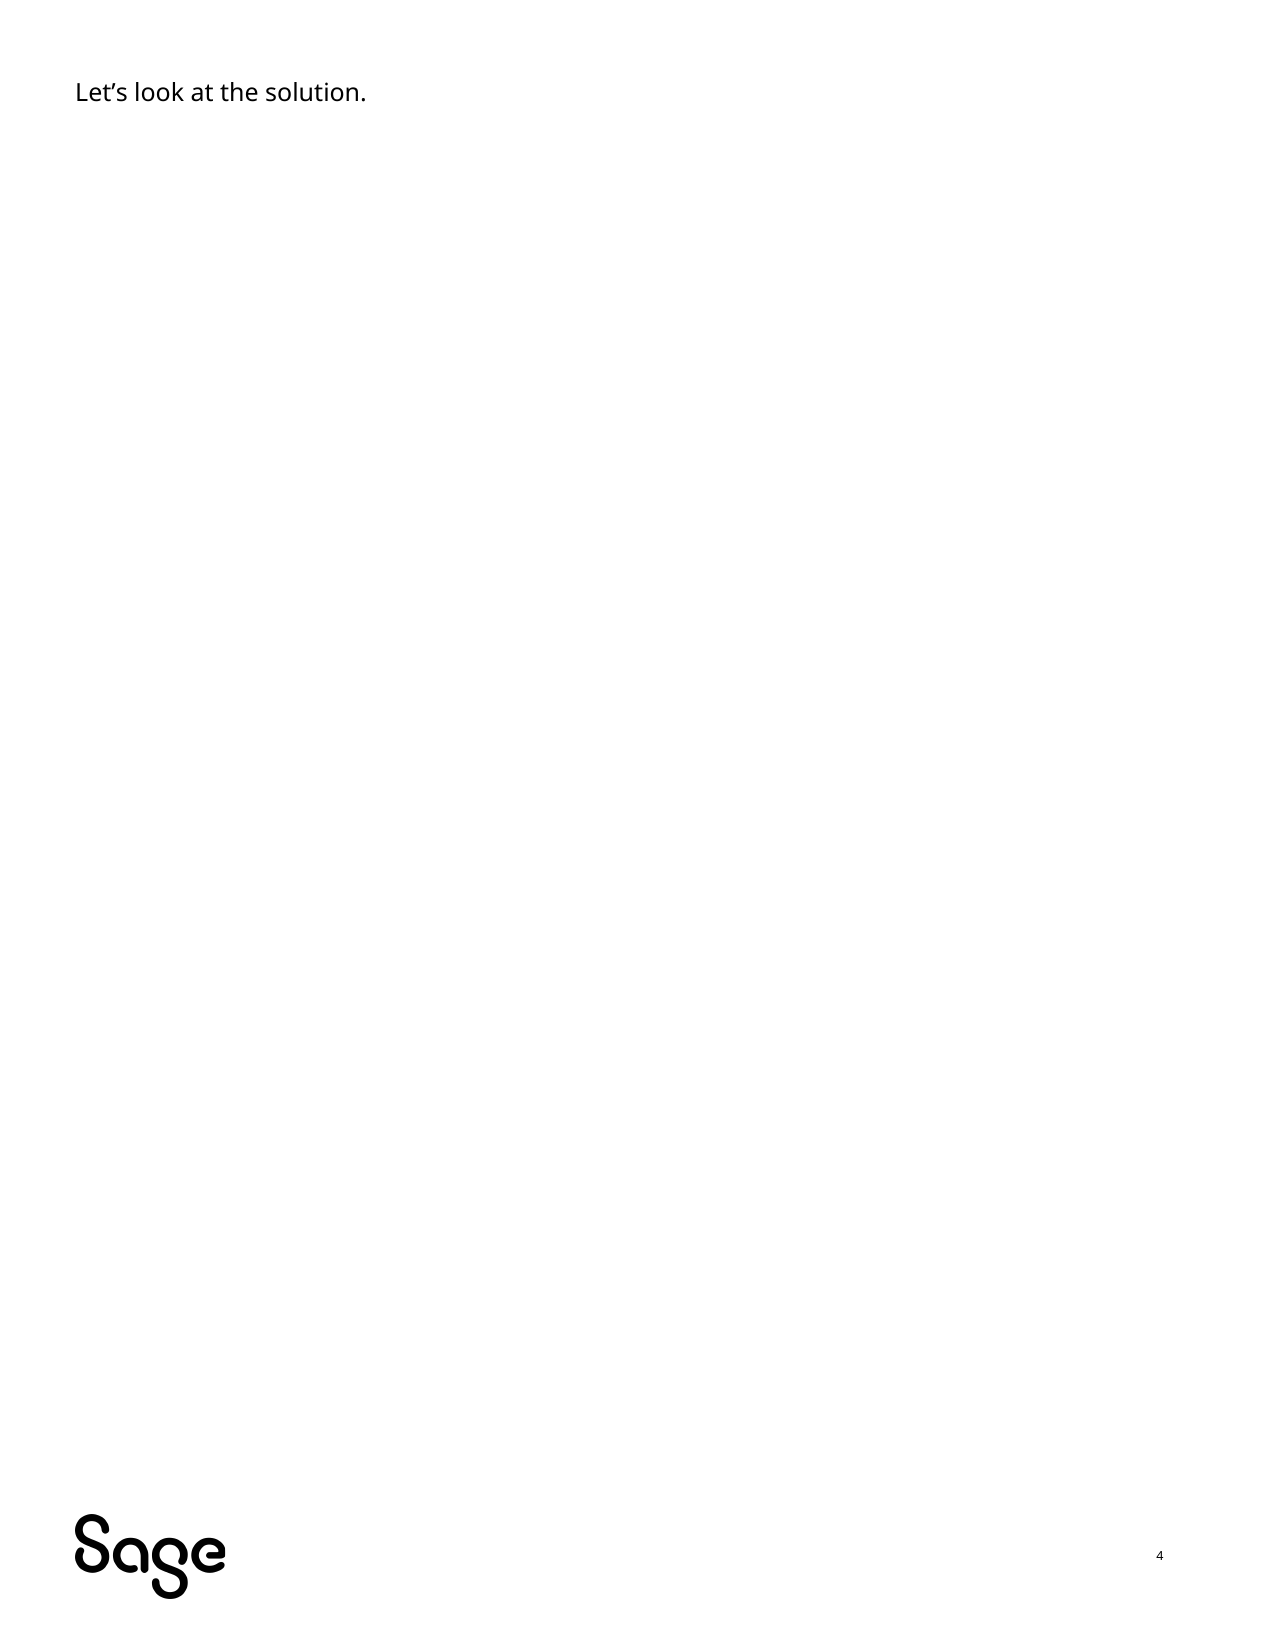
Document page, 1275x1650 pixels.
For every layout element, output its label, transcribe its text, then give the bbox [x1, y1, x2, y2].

text Let’s look at the solution. [75, 75, 1200, 109]
picture [75, 1514, 226, 1599]
